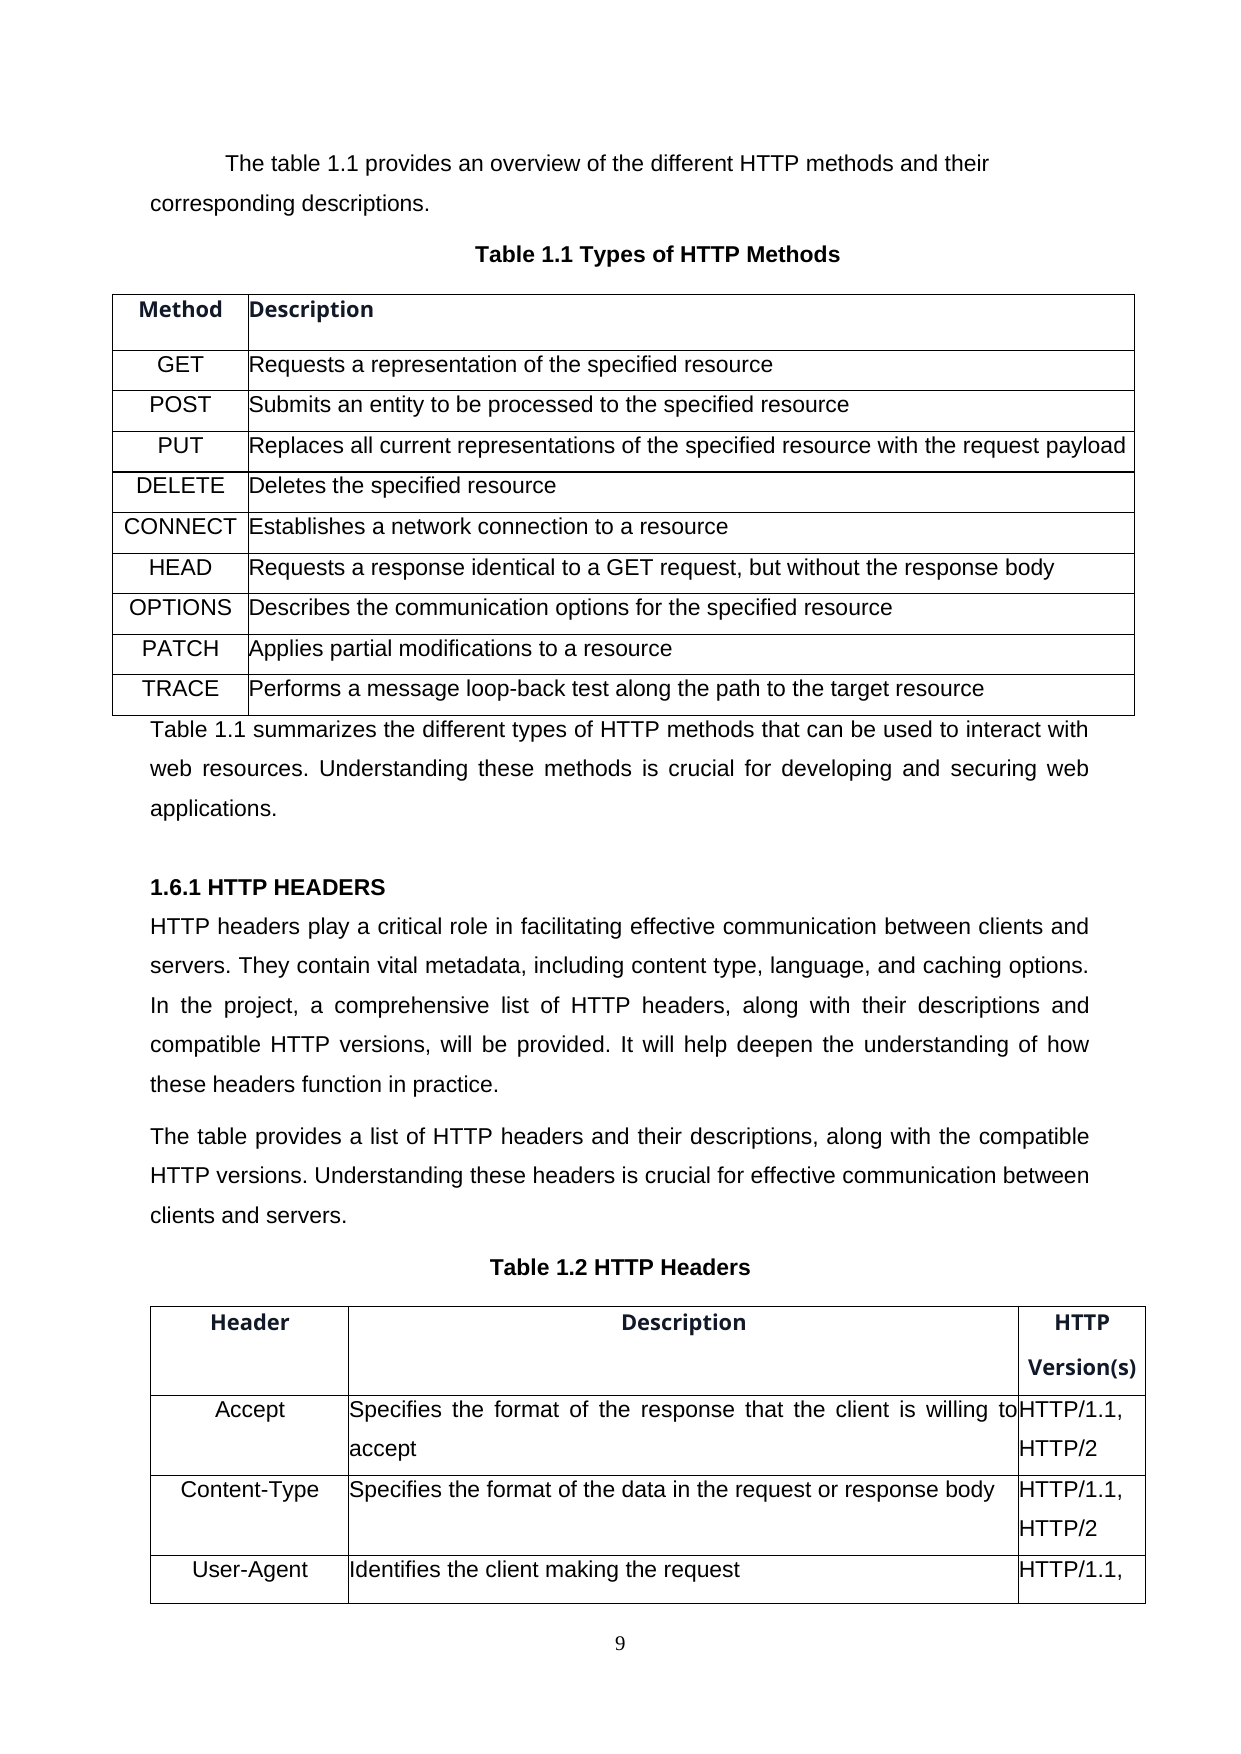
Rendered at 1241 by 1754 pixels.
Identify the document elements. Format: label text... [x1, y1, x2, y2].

table_cell HTTP/1.1, HTTP/2 [1019, 1476, 1145, 1554]
text The table provides a list of HTTP headers and their descriptions, along with the compatible HTTP versions. Understanding these headers is crucial for effective communication between clients and servers. [150, 1123, 1090, 1228]
table_header Method [113, 295, 248, 350]
table_cell Submits an entity to be processed to the specified resource [249, 391, 1134, 431]
table_cell Describes the communication options for the specified resource [249, 594, 1134, 633]
table_cell OPTIONS [113, 594, 248, 633]
table_cell Specifies the format of the data in the request or response body [349, 1476, 1018, 1554]
table_cell HTTP/1.1, HTTP/2 [1019, 1396, 1145, 1474]
table_cell Content-Type [151, 1476, 348, 1554]
table_cell Accept [151, 1396, 348, 1474]
table_cell Performs a message loop-back test along the path to the target resource [249, 675, 1134, 714]
table_cell Requests a representation of the specified resource [249, 351, 1134, 390]
text Table 1.2 HTTP Headers [150, 1254, 1090, 1280]
table_cell CONNECT [113, 513, 248, 552]
table_cell PATCH [113, 635, 248, 674]
table_cell HTTP/1.1, HTTP/2 [1019, 1556, 1145, 1603]
table_header Description [249, 295, 1134, 350]
text Table 1.1 Types of HTTP Methods [150, 241, 1090, 268]
text The table 1.1 provides an overview of the different HTTP methods and their corresponding descriptions. [150, 150, 1090, 216]
table_cell DELETE [113, 473, 248, 512]
table_cell POST [113, 391, 248, 431]
text 1.6.1 HTTP HEADERS [150, 873, 1090, 900]
table_cell User-Agent [151, 1556, 348, 1603]
text Table 1.1 summarizes the different types of HTTP methods that can be used to interact with web resources. Understanding these methods is crucial for developing and securing web applications. [150, 716, 1090, 821]
table_header Header [151, 1307, 348, 1394]
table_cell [349, 1556, 1018, 1603]
table_cell TRACE [113, 675, 248, 714]
table_header Description [349, 1307, 1018, 1394]
table_cell HEAD [113, 554, 248, 593]
table_cell GET [113, 351, 248, 390]
table_cell Establishes a network connection to a resource [249, 513, 1134, 552]
table_cell Applies partial modifications to a resource [249, 635, 1134, 674]
table_cell Requests a response identical to a GET request, but without the response body [249, 554, 1134, 593]
table_cell Specifies the format of the response that the client is willing to accept [349, 1396, 1018, 1474]
table_cell Replaces all current representations of the specified resource with the request payload [249, 432, 1134, 471]
table_cell Deletes the specified resource [249, 473, 1134, 512]
table_cell PUT [113, 432, 248, 471]
table_header HTTP Version(s) [1019, 1307, 1145, 1394]
text HTTP headers play a critical role in facilitating effective communication between clients and servers. They contain vital metadata, including content type, language, and caching options. In the project, a comprehensive list of HTTP headers, along with their descriptions and compatible HTTP versions, will be provided. It will help deepen the understanding of how these headers function in practice. [150, 913, 1090, 1097]
